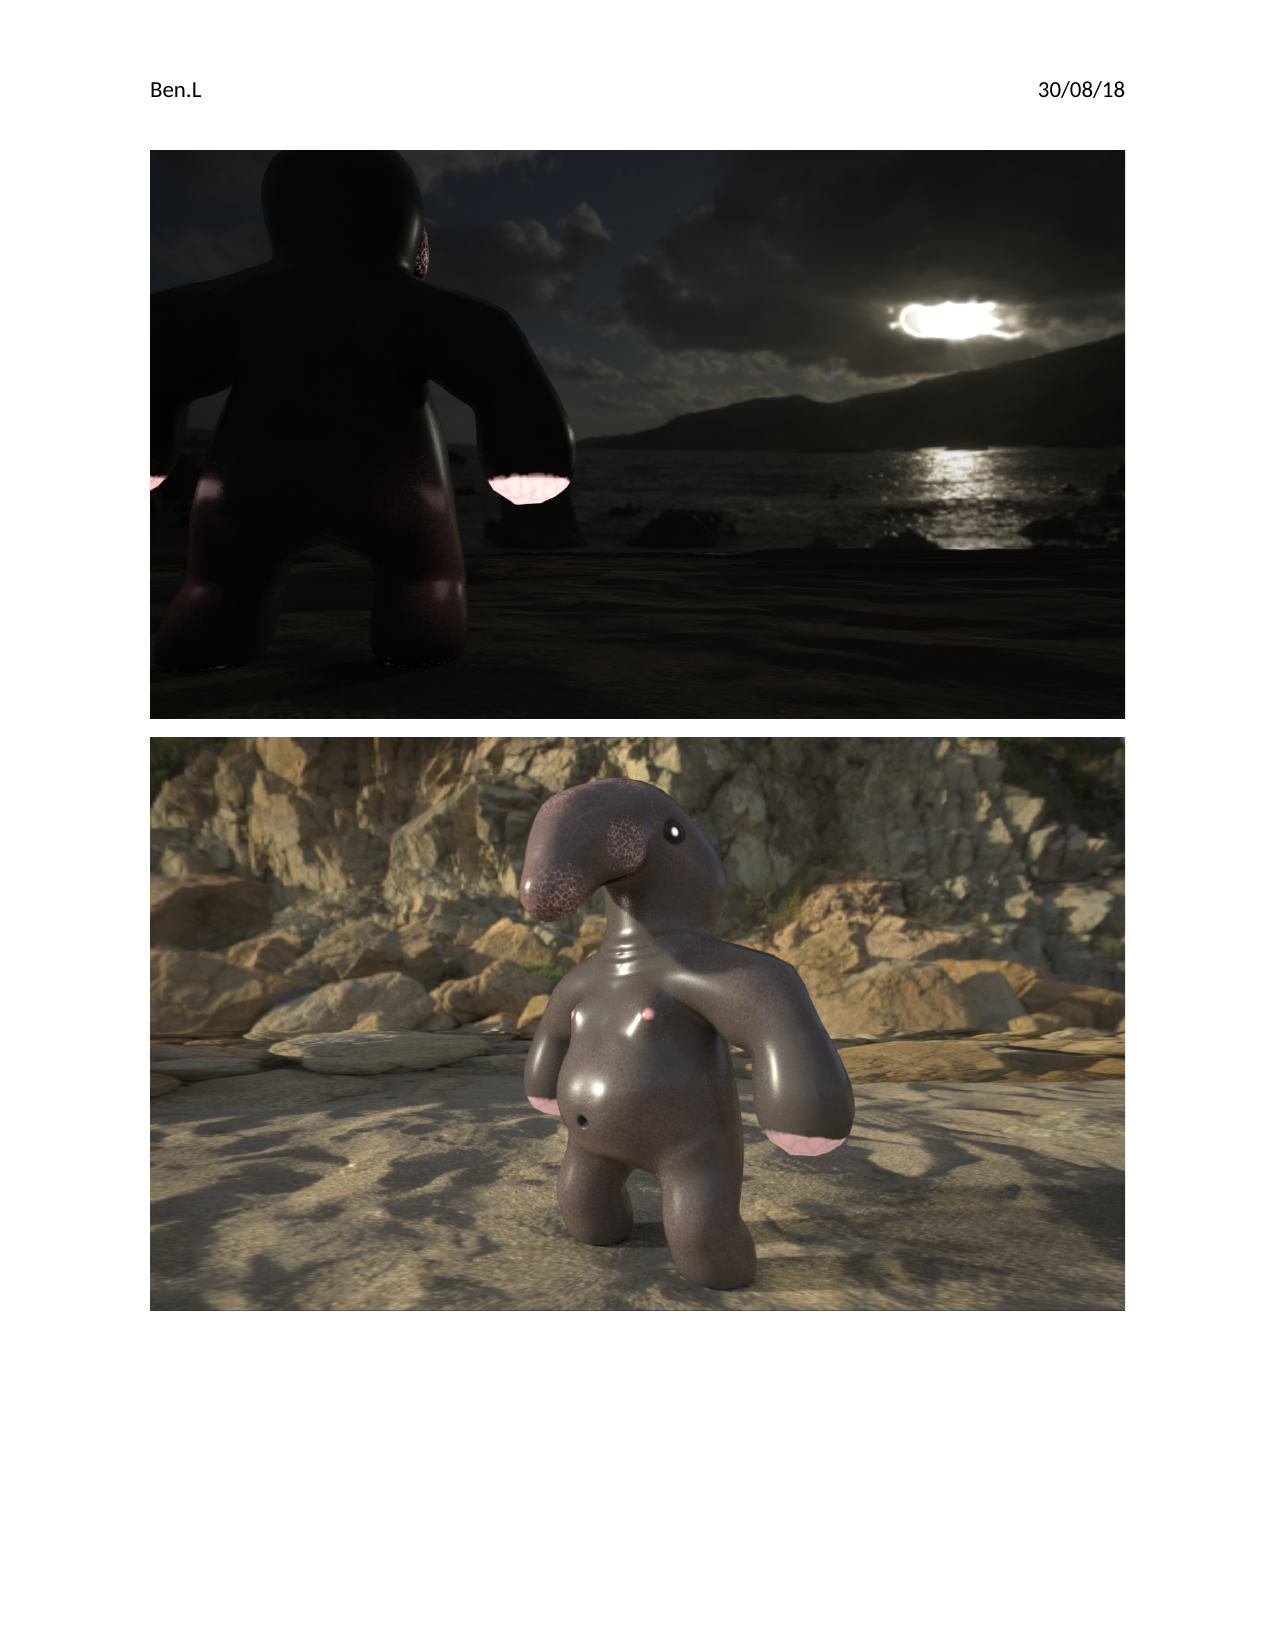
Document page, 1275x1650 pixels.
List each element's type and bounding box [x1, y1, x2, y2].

picture [150, 737, 1125, 1311]
picture [150, 150, 1125, 719]
